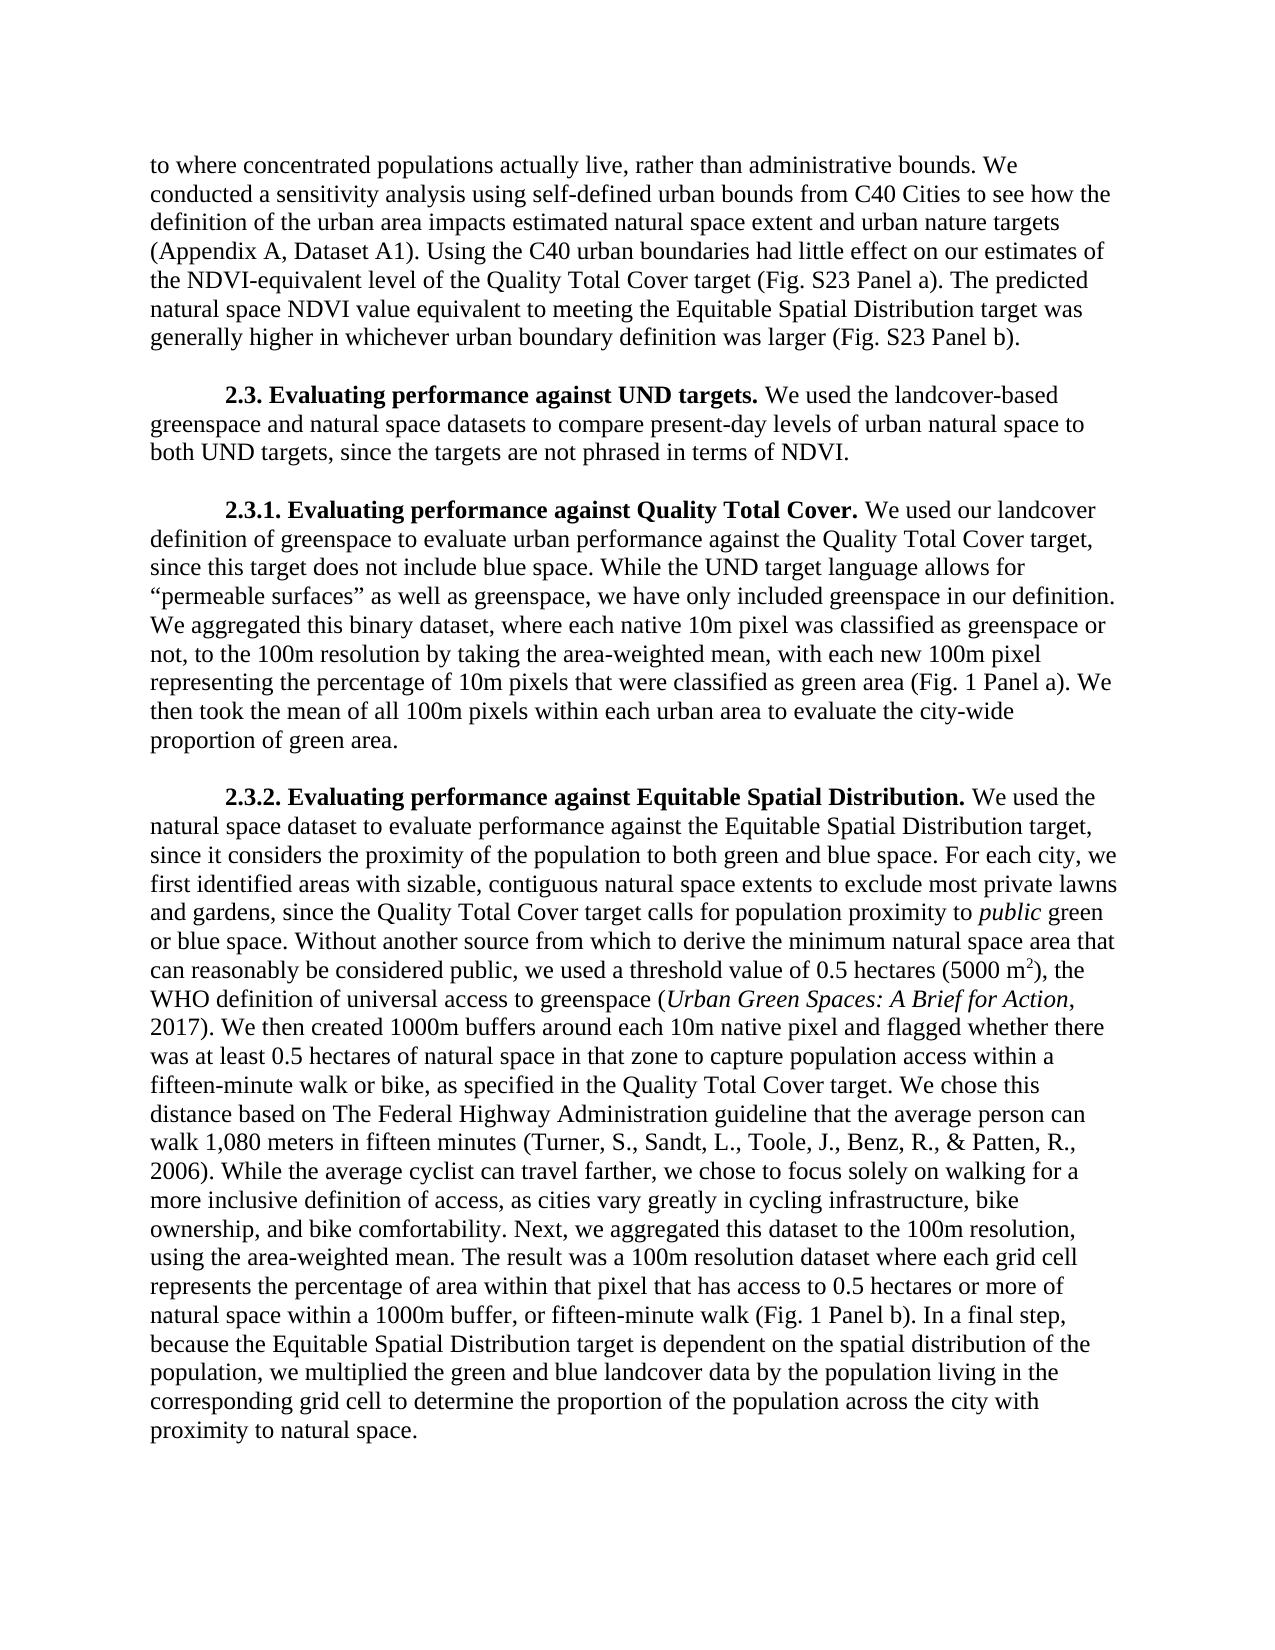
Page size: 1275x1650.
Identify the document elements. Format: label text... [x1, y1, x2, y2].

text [150, 150, 1125, 351]
text 2.3.1. Evaluating performance against Quality Total Cover. We used our landcover definition of greenspace to evaluate urban performance against the Quality Total Cover target, since this target does not include blue space. While the UND target language allows for “permeable surfaces” as well as greenspace, we have only included greenspace in our definition. We aggregated this binary dataset, where each native 10m pixel was classified as greenspace or not, to the 100m resolution by taking the area-weighted mean, with each new 100m pixel representing the percentage of 10m pixels that were classified as green area (Fig. 1 Panel a). We then took the mean of all 100m pixels within each urban area to evaluate the city-wide proportion of green area. [150, 495, 1125, 754]
text 2.3. Evaluating performance against UND targets. We used the landcover-based greenspace and natural space datasets to compare present-day levels of urban natural space to both UND targets, since the targets are not phrased in terms of NDVI. [150, 380, 1125, 466]
text 2.3.2. Evaluating performance against Equitable Spatial Distribution. We used the natural space dataset to evaluate performance against the Equitable Spatial Distribution target, since it considers the proximity of the population to both green and blue space. For each city, we first identified areas with sizable, contiguous natural space extents to exclude most private lawns and gardens, since the Quality Total Cover target calls for population proximity to public green or blue space. Without another source from which to derive the minimum natural space area that can reasonably be considered public, we used a threshold value of 0.5 hectares (5000 m2), the WHO definition of universal access to greenspace (Urban Green Spaces: A Brief for Action, 2017). We then created 1000m buffers around each 10m native pixel and flagged whether there was at least 0.5 hectares of natural space in that zone to capture population access within a fifteen-minute walk or bike, as specified in the Quality Total Cover target. We chose this distance based on The Federal Highway Administration guideline that the average person can walk 1,080 meters in fifteen minutes (Turner, S., Sandt, L., Toole, J., Benz, R., & Patten, R., 2006). While the average cyclist can travel farther, we chose to focus solely on walking for a more inclusive definition of access, as cities vary greatly in cycling infrastructure, bike ownership, and bike comfortability. Next, we aggregated this dataset to the 100m resolution, using the area-weighted mean. The result was a 100m resolution dataset where each grid cell represents the percentage of area within that pixel that has access to 0.5 hectares or more of natural space within a 1000m buffer, or fifteen-minute walk (Fig. 1 Panel b). In a final step, because the Equitable Spatial Distribution target is dependent on the spatial distribution of the population, we multiplied the green and blue landcover data by the population living in the corresponding grid cell to determine the proportion of the population across the city with proximity to natural space. [150, 782, 1125, 1444]
